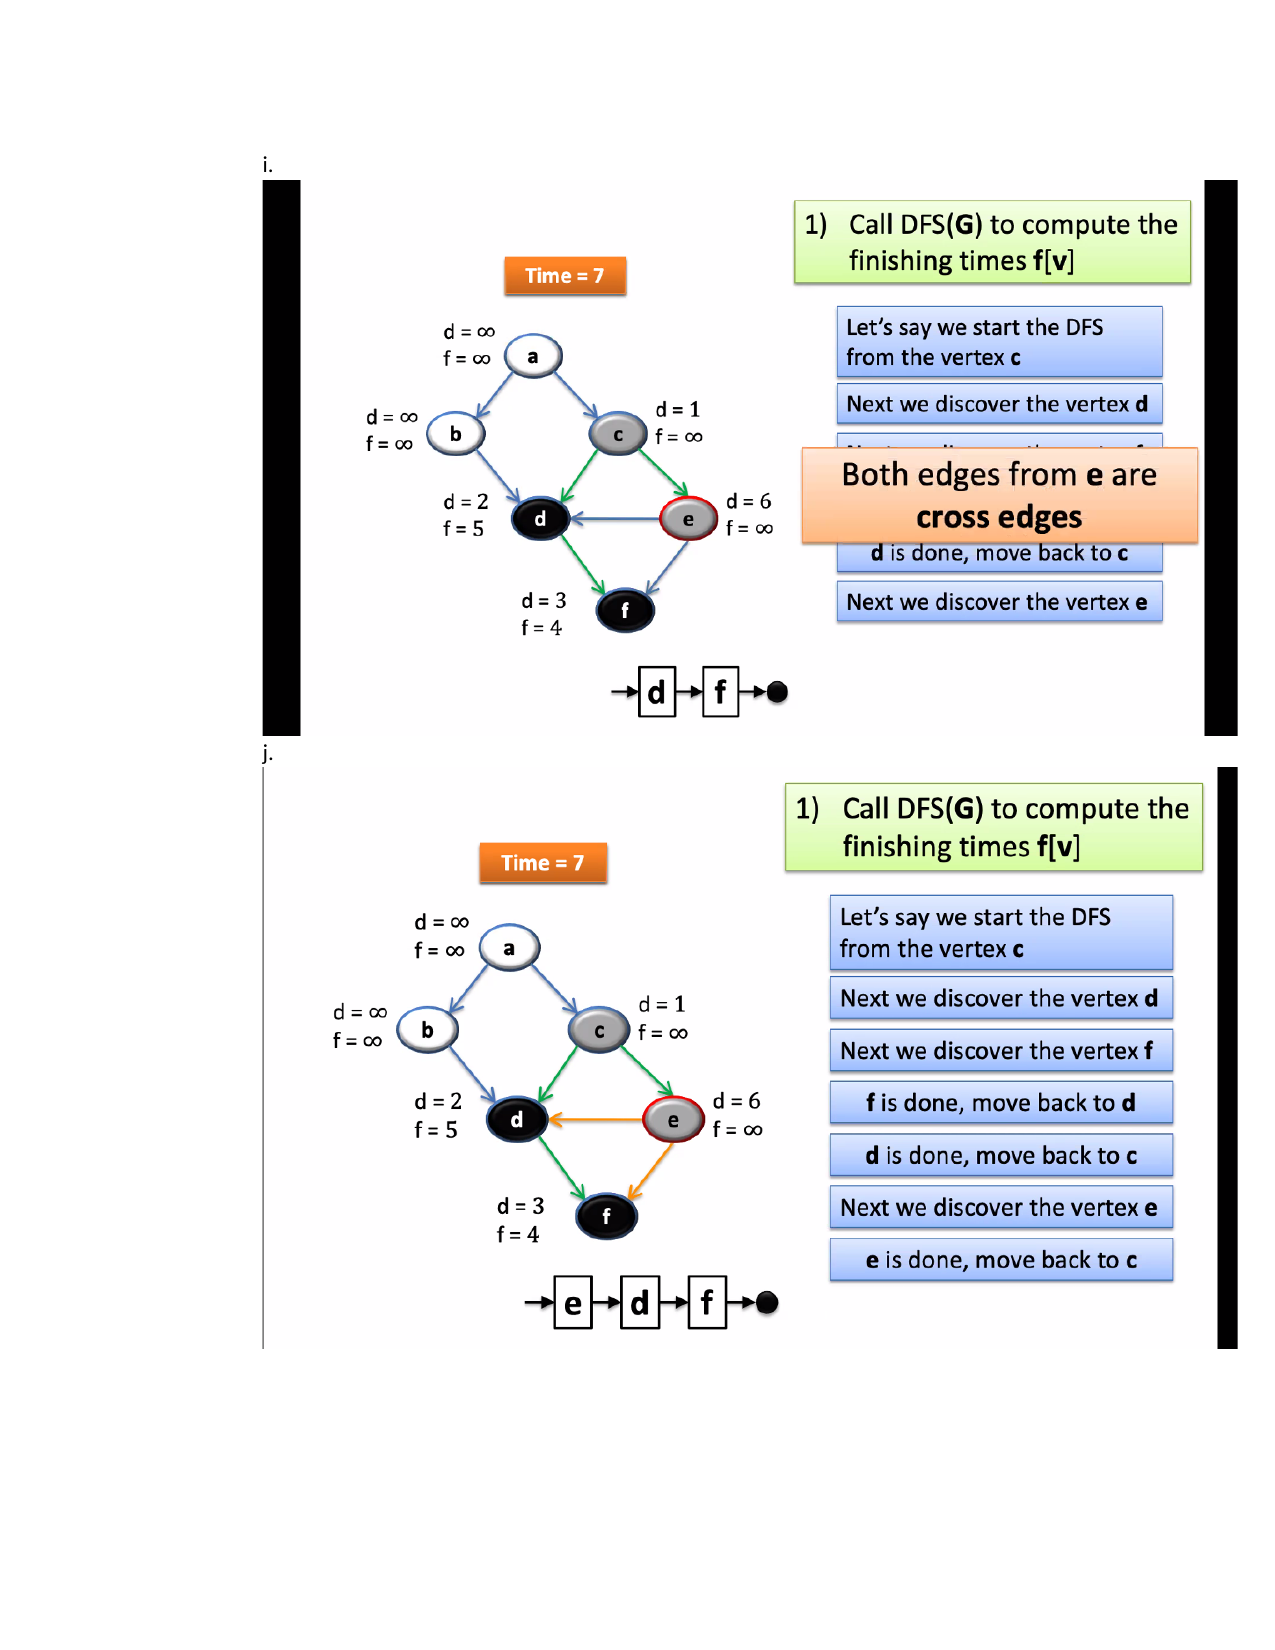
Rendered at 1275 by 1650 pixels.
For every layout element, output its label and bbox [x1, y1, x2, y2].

picture [262, 180, 1238, 736]
picture [262, 767, 1238, 1349]
